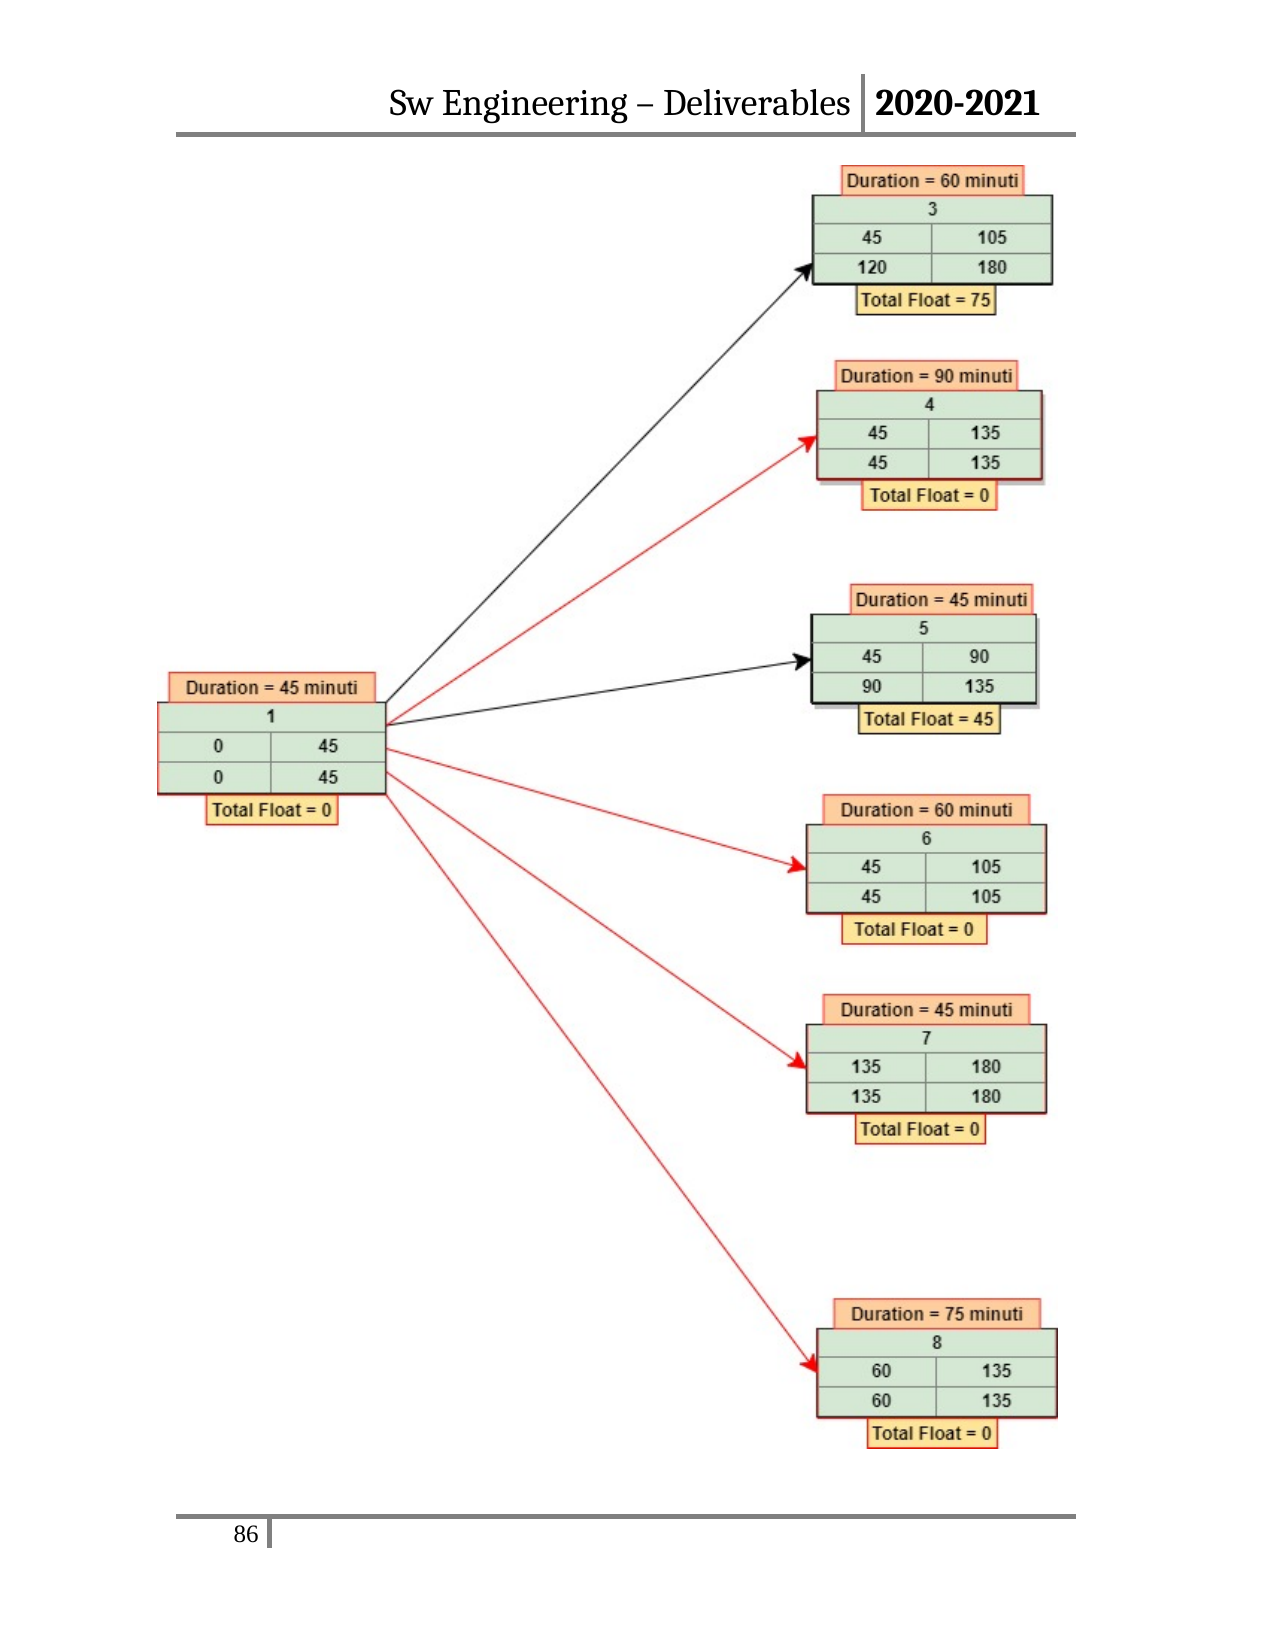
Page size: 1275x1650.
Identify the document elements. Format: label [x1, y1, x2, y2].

picture [157, 165, 1058, 1449]
